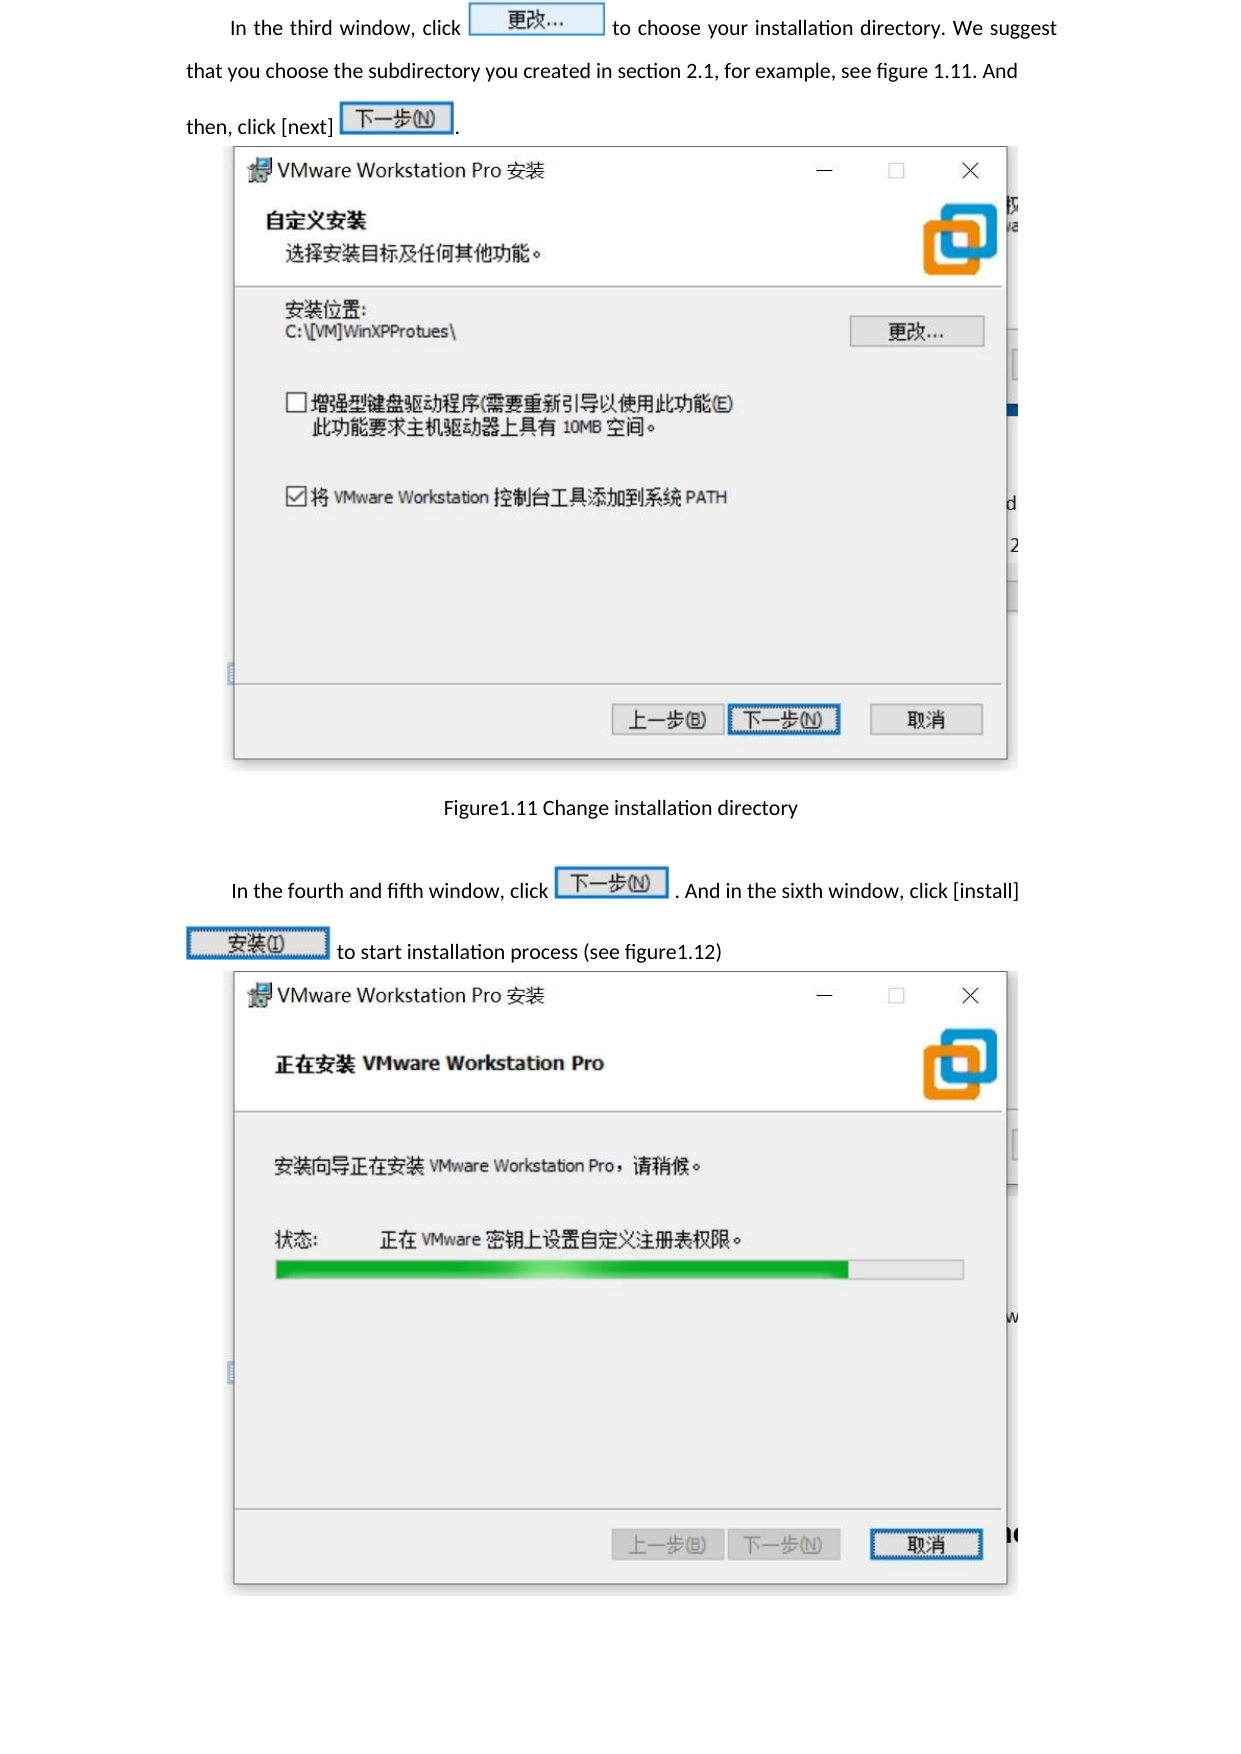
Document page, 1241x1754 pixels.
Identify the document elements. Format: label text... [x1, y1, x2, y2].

text Figure1.11 Change installation directory [224, 794, 1018, 820]
text In the third window, click to choose your installation directory. We suggest that you choose the subdirectory you created in section 2.1, for example, see figure 1.11. And [186, 1, 1058, 84]
picture [338, 100, 455, 135]
picture [222, 146, 1018, 771]
text to start installation process (see figure1.12) [186, 925, 1058, 965]
picture [553, 864, 670, 899]
text In the fourth and fifth window, click . And in the sixth window, click [install] [231, 864, 1058, 904]
picture [186, 925, 332, 960]
text then, click [next] . [186, 100, 1058, 140]
picture [467, 0, 606, 36]
picture [222, 971, 1018, 1596]
